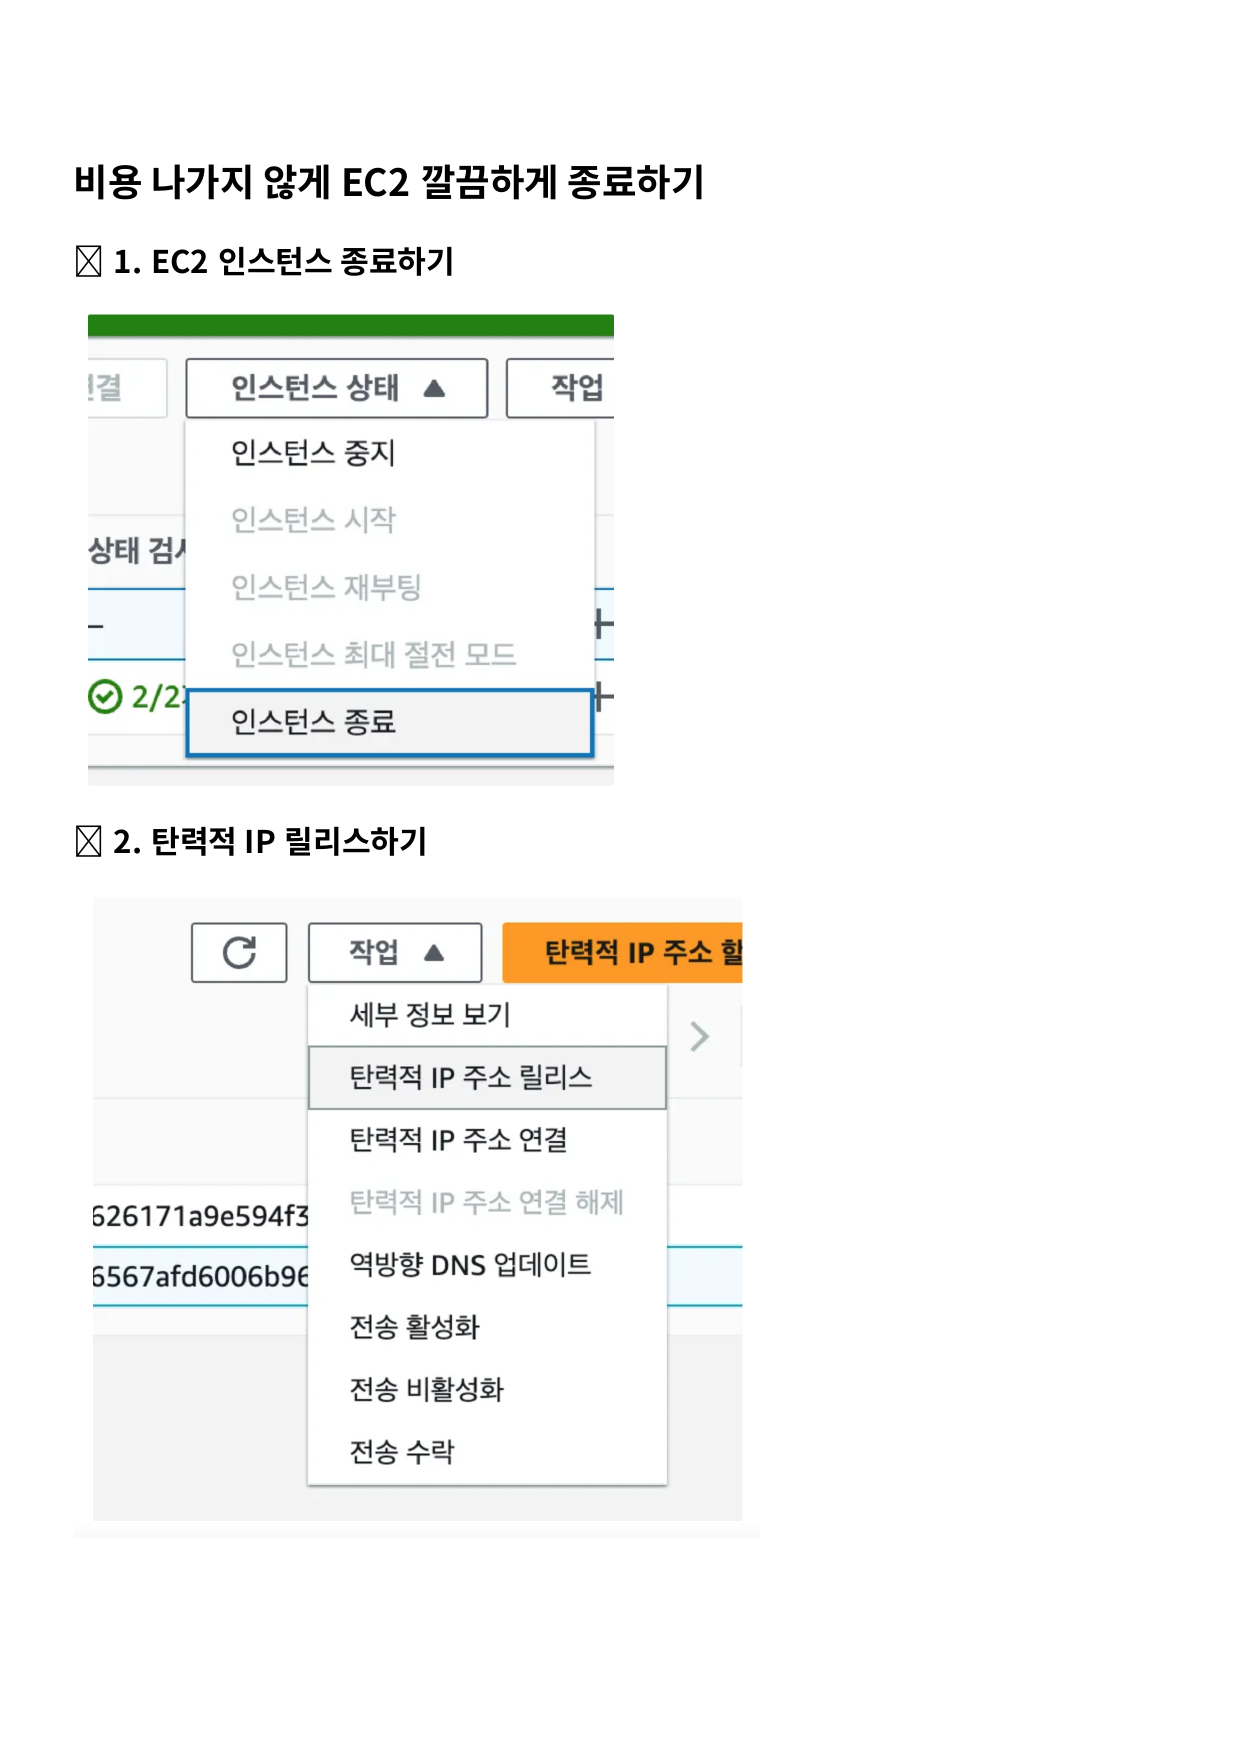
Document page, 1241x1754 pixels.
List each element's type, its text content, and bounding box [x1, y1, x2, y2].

picture [73, 887, 760, 1538]
subtitle 비용 나가지 않게 EC2 깔끔하게 종료하기 [74, 153, 1090, 208]
subtitle ✅ 2. 탄력적 IP 릴리스하기 [74, 817, 1090, 862]
subtitle ✅ 1. EC2 인스턴스 종료하기 [74, 237, 1090, 282]
picture [73, 307, 637, 788]
